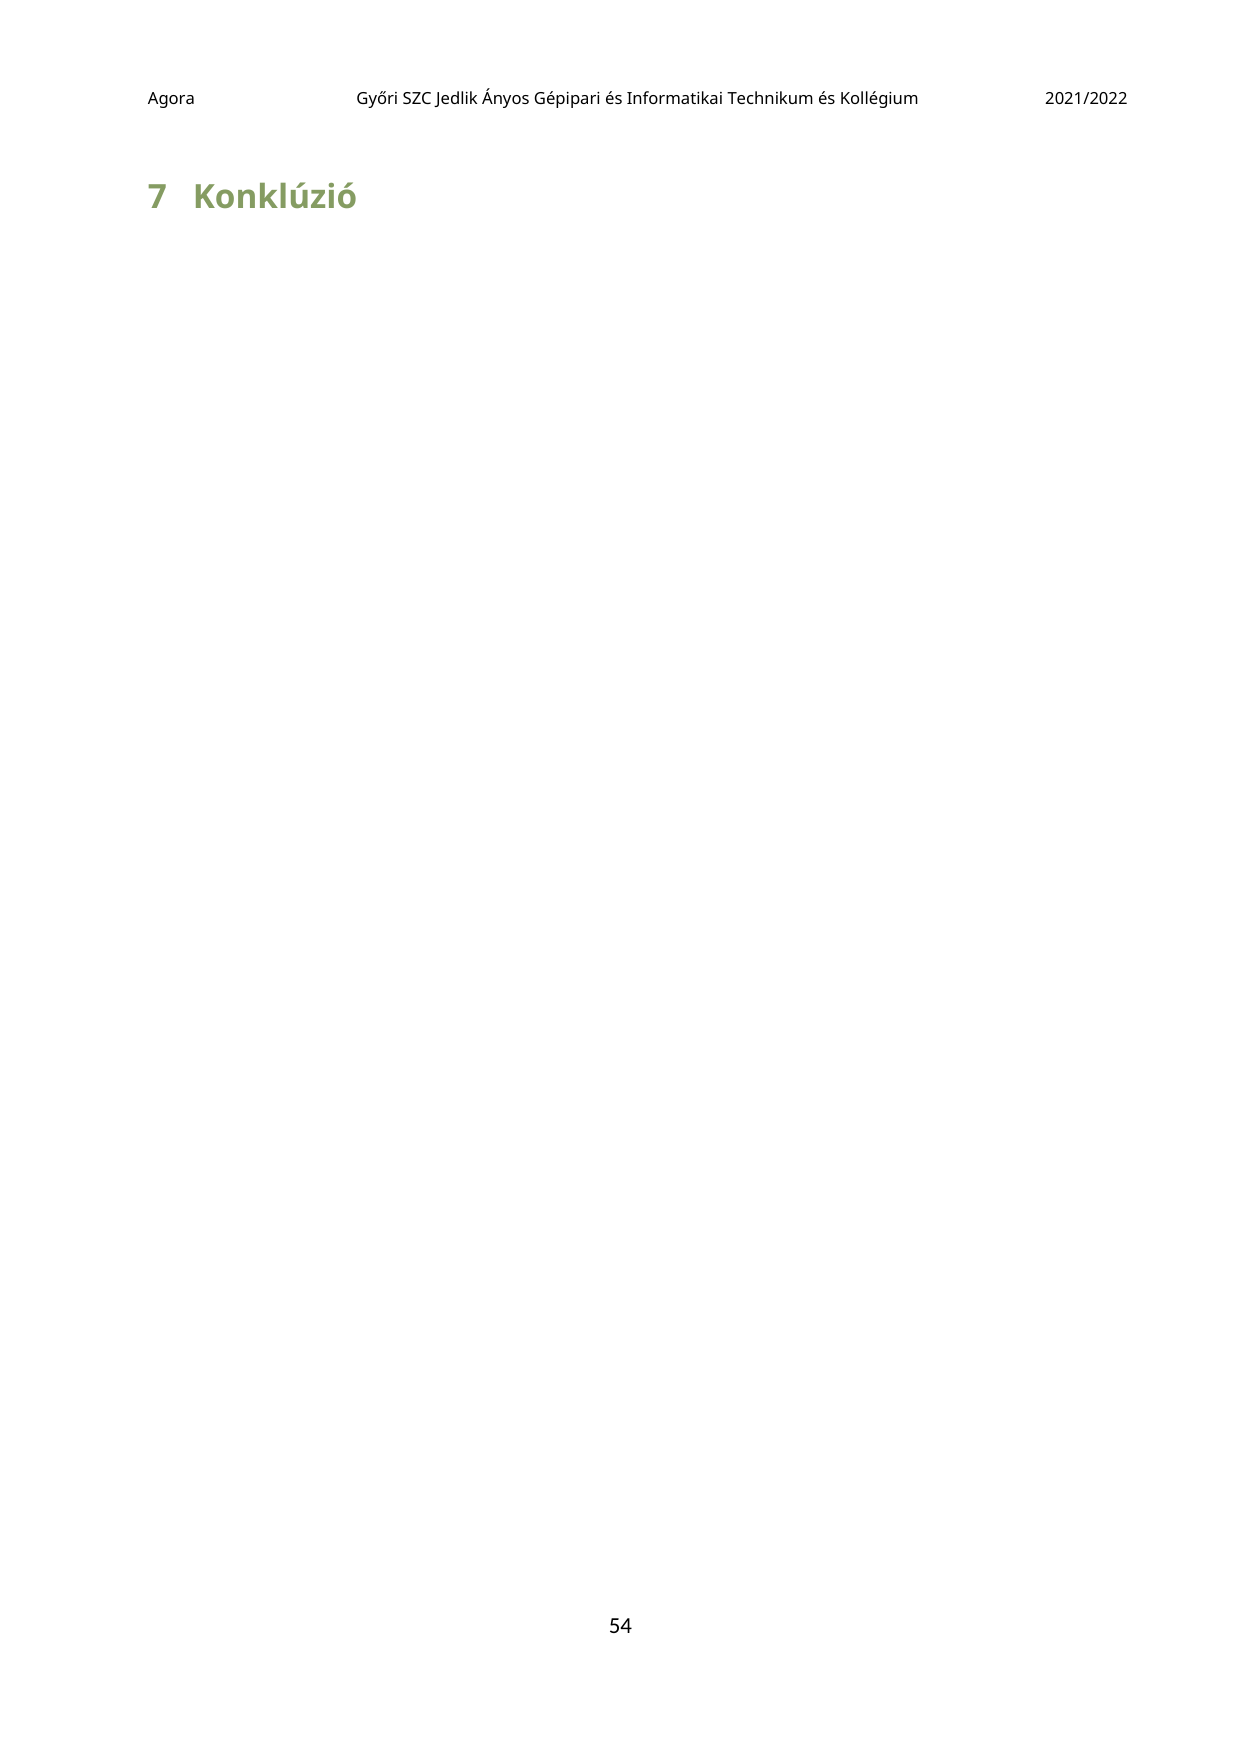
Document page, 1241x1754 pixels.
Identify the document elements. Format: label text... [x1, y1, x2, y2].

subtitle Konklúzió [148, 173, 1093, 218]
